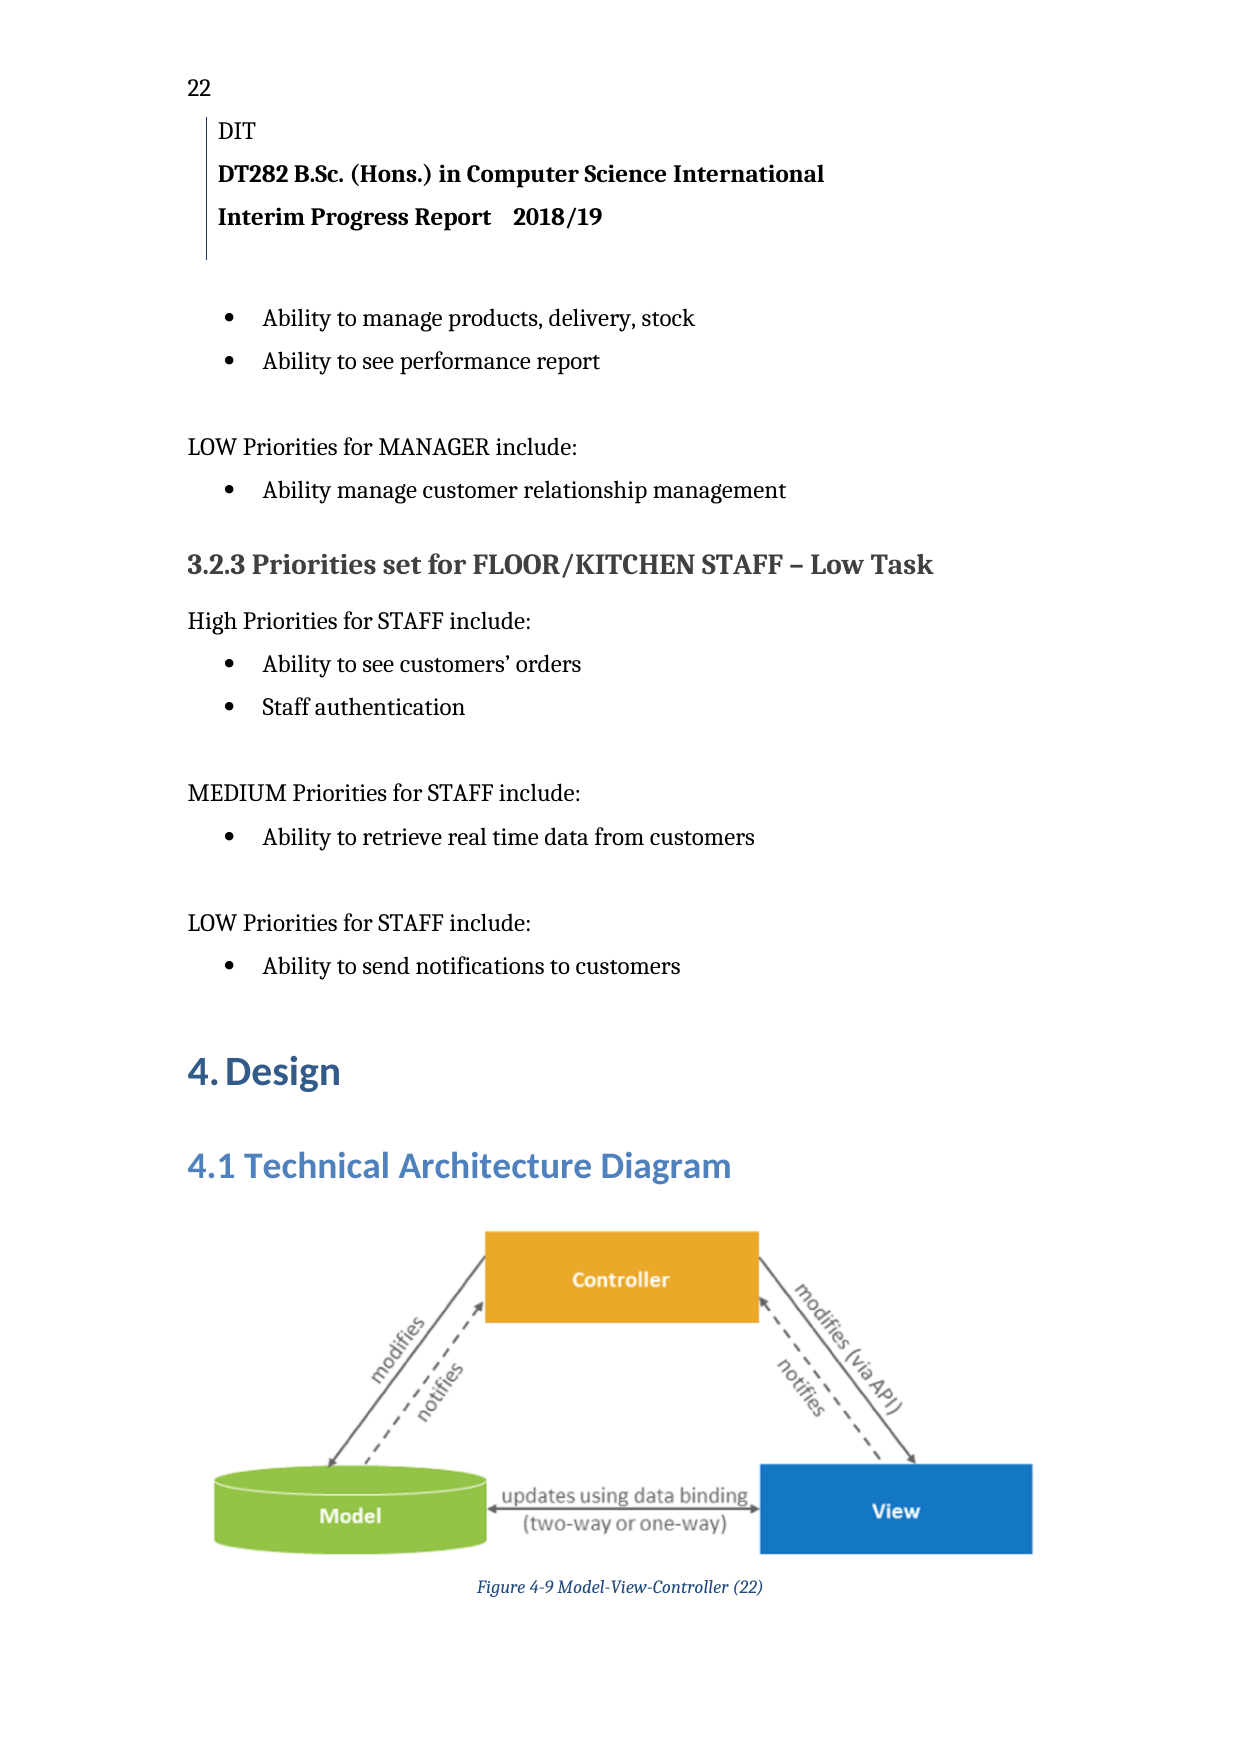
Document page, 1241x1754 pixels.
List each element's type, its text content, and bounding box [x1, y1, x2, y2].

picture [194, 1210, 1046, 1563]
list Staff authentication [225, 693, 1053, 722]
list Ability manage customer relationship management [225, 476, 1053, 505]
text High Priorities for STAFF include: [187, 607, 1053, 636]
list Ability to send notifications to customers [225, 952, 1053, 981]
list Ability to see performance report [225, 347, 1053, 375]
subtitle 4.1 Technical Architecture Diagram [187, 1142, 1053, 1188]
text MEDIUM Priorities for STAFF include: [187, 779, 1053, 808]
text LOW Priorities for STAFF include: [187, 909, 1053, 937]
list Ability to retrieve real time data from customers [225, 822, 1053, 851]
list Ability to manage products, delivery, stock [225, 303, 1053, 332]
subtitle Design [187, 1045, 1053, 1096]
text Figure 4-1 Model-View-Controller [187, 1577, 1053, 1598]
list Ability to see customers’ orders [225, 650, 1053, 679]
text LOW Priorities for MANAGER include: [187, 433, 1053, 462]
subtitle 3.2.3 Priorities set for FLOOR/KITCHEN STAFF – Low Task [187, 548, 1053, 582]
